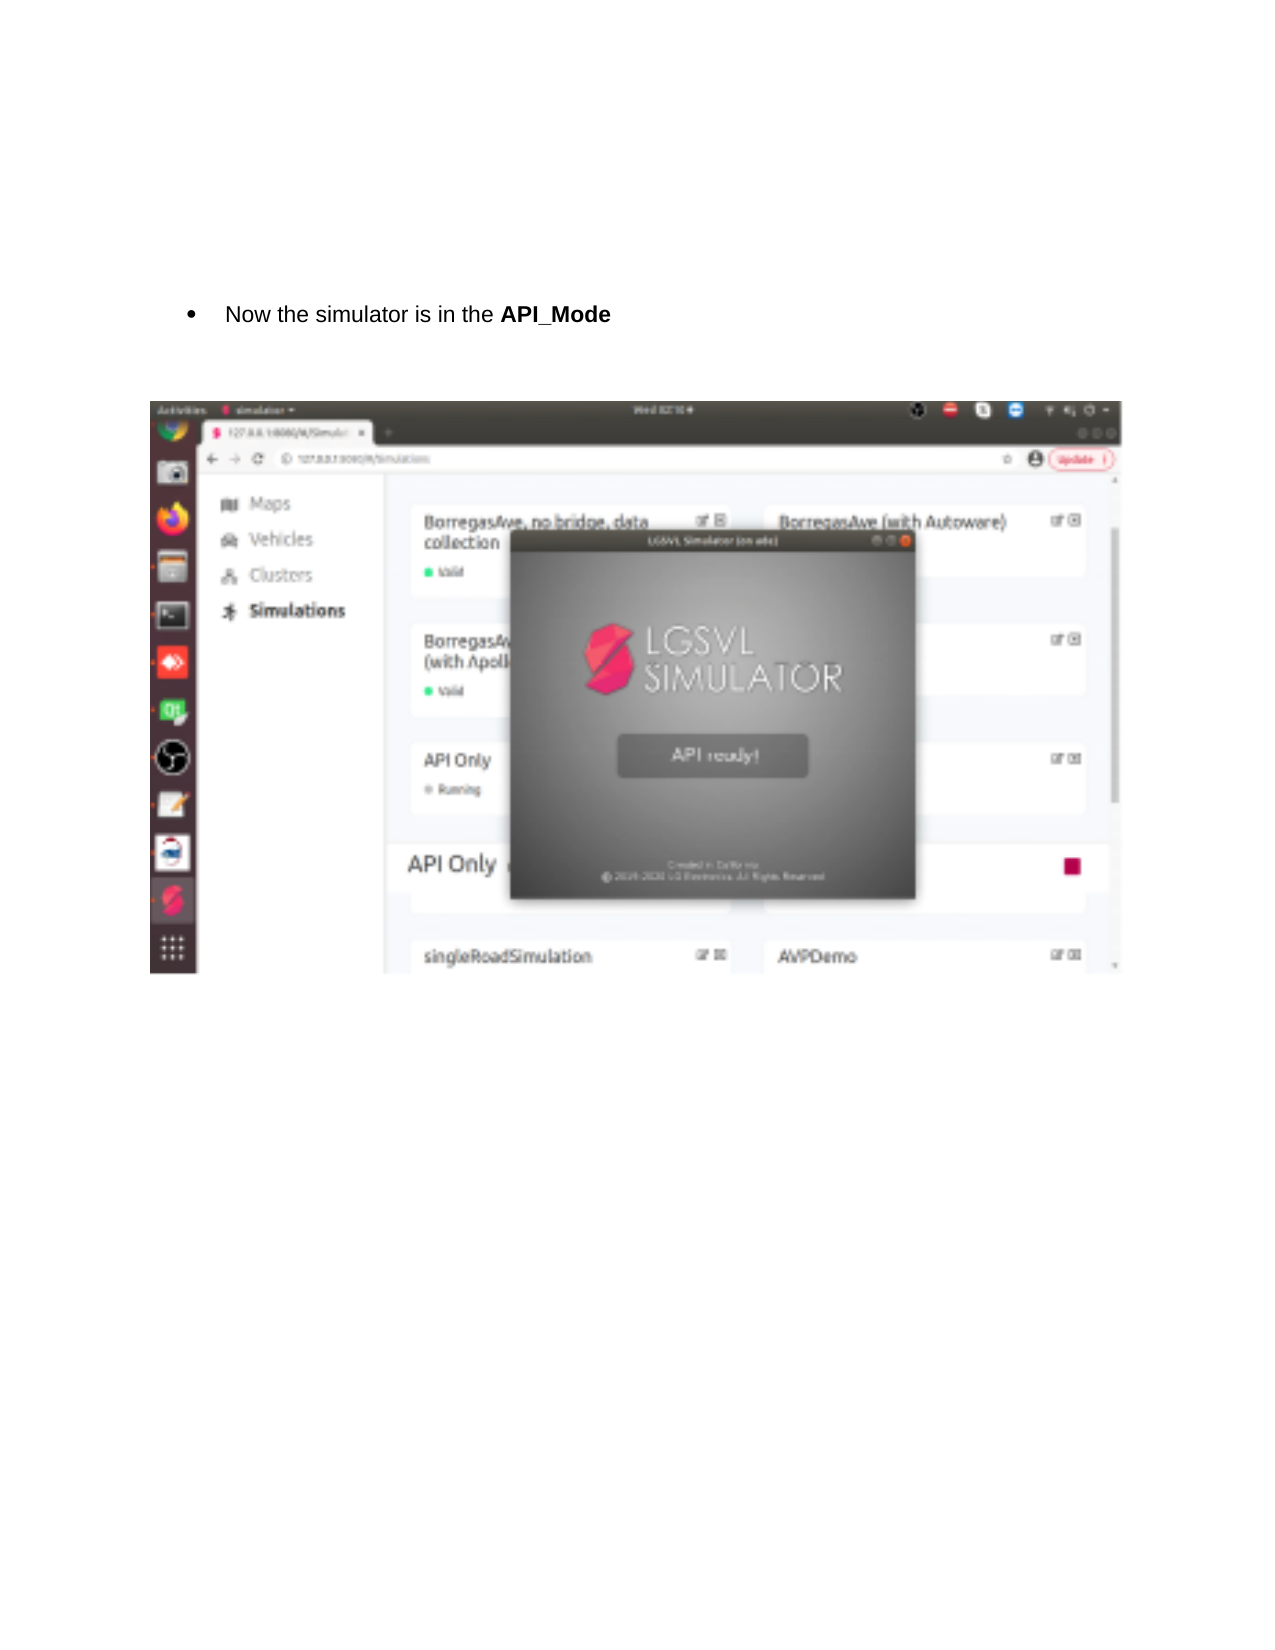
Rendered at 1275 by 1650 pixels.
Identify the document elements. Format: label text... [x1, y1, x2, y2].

list Now the simulator is in the API_Mode [187, 301, 1125, 327]
